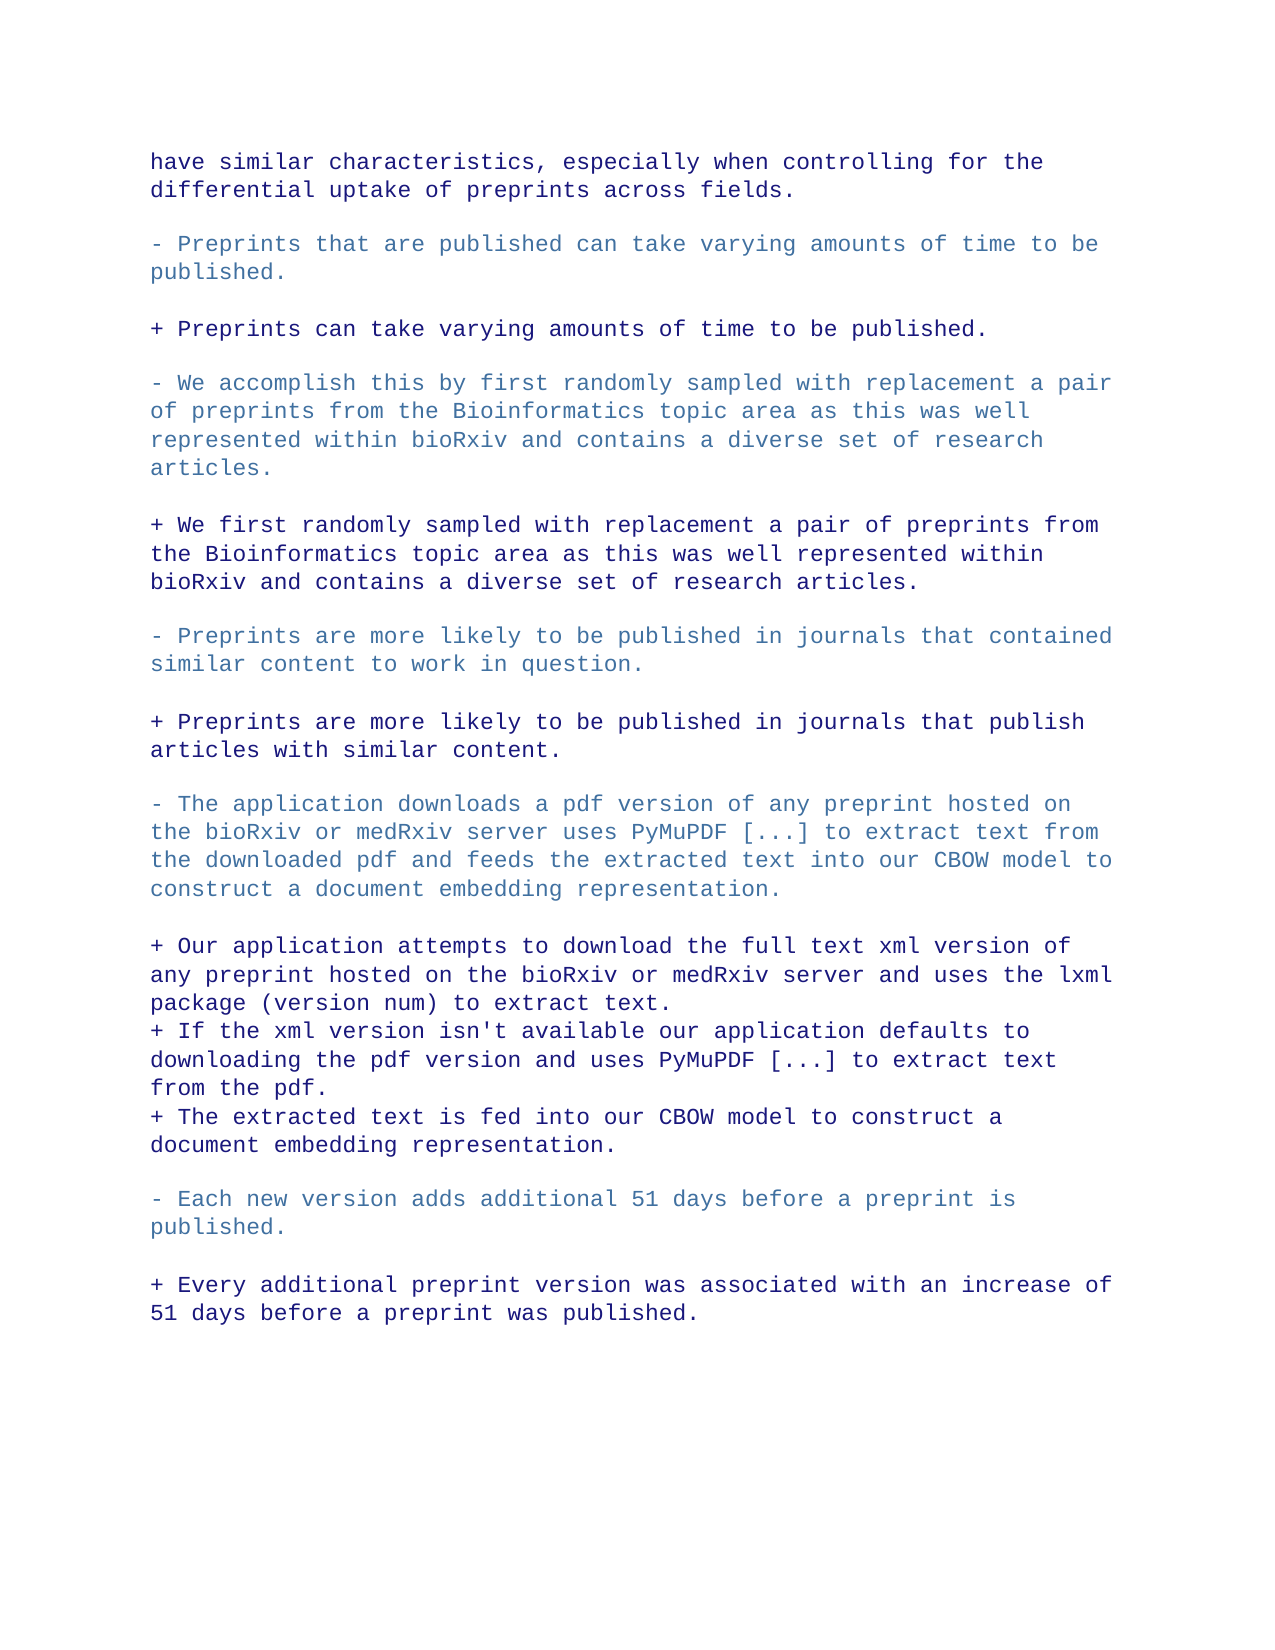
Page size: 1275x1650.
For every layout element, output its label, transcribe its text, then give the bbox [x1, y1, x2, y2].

text - Each new version adds additional 51 days before a preprint is published. + Every additional preprint version was associated with an increase of 51 days before a preprint was published. [150, 1187, 1125, 1327]
text - Preprints that are published can take varying amounts of time to be published. + Preprints can take varying amounts of time to be published. [150, 232, 1125, 344]
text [150, 150, 1125, 204]
text - The application downloads a pdf version of any preprint hosted on the bioRxiv or medRxiv server uses PyMuPDF [...] to extract text from the downloaded pdf and feeds the extracted text into our CBOW model to construct a document embedding representation. + Our application attempts to download the full text xml version of any preprint hosted on the bioRxiv or medRxiv server and uses the lxml package (version num) to extract text. + If the xml version isn't available our application defaults to downloading the pdf version and uses PyMuPDF [...] to extract text from the pdf. + The extracted text is fed into our CBOW model to construct a document embedding representation. [150, 792, 1125, 1159]
text - Preprints are more likely to be published in journals that contained similar content to work in question. + Preprints are more likely to be published in journals that publish articles with similar content. [150, 624, 1125, 764]
text - We accomplish this by first randomly sampled with replacement a pair of preprints from the Bioinformatics topic area as this was well represented within bioRxiv and contains a diverse set of research articles. + We first randomly sampled with replacement a pair of preprints from the Bioinformatics topic area as this was well represented within bioRxiv and contains a diverse set of research articles. [150, 371, 1125, 597]
